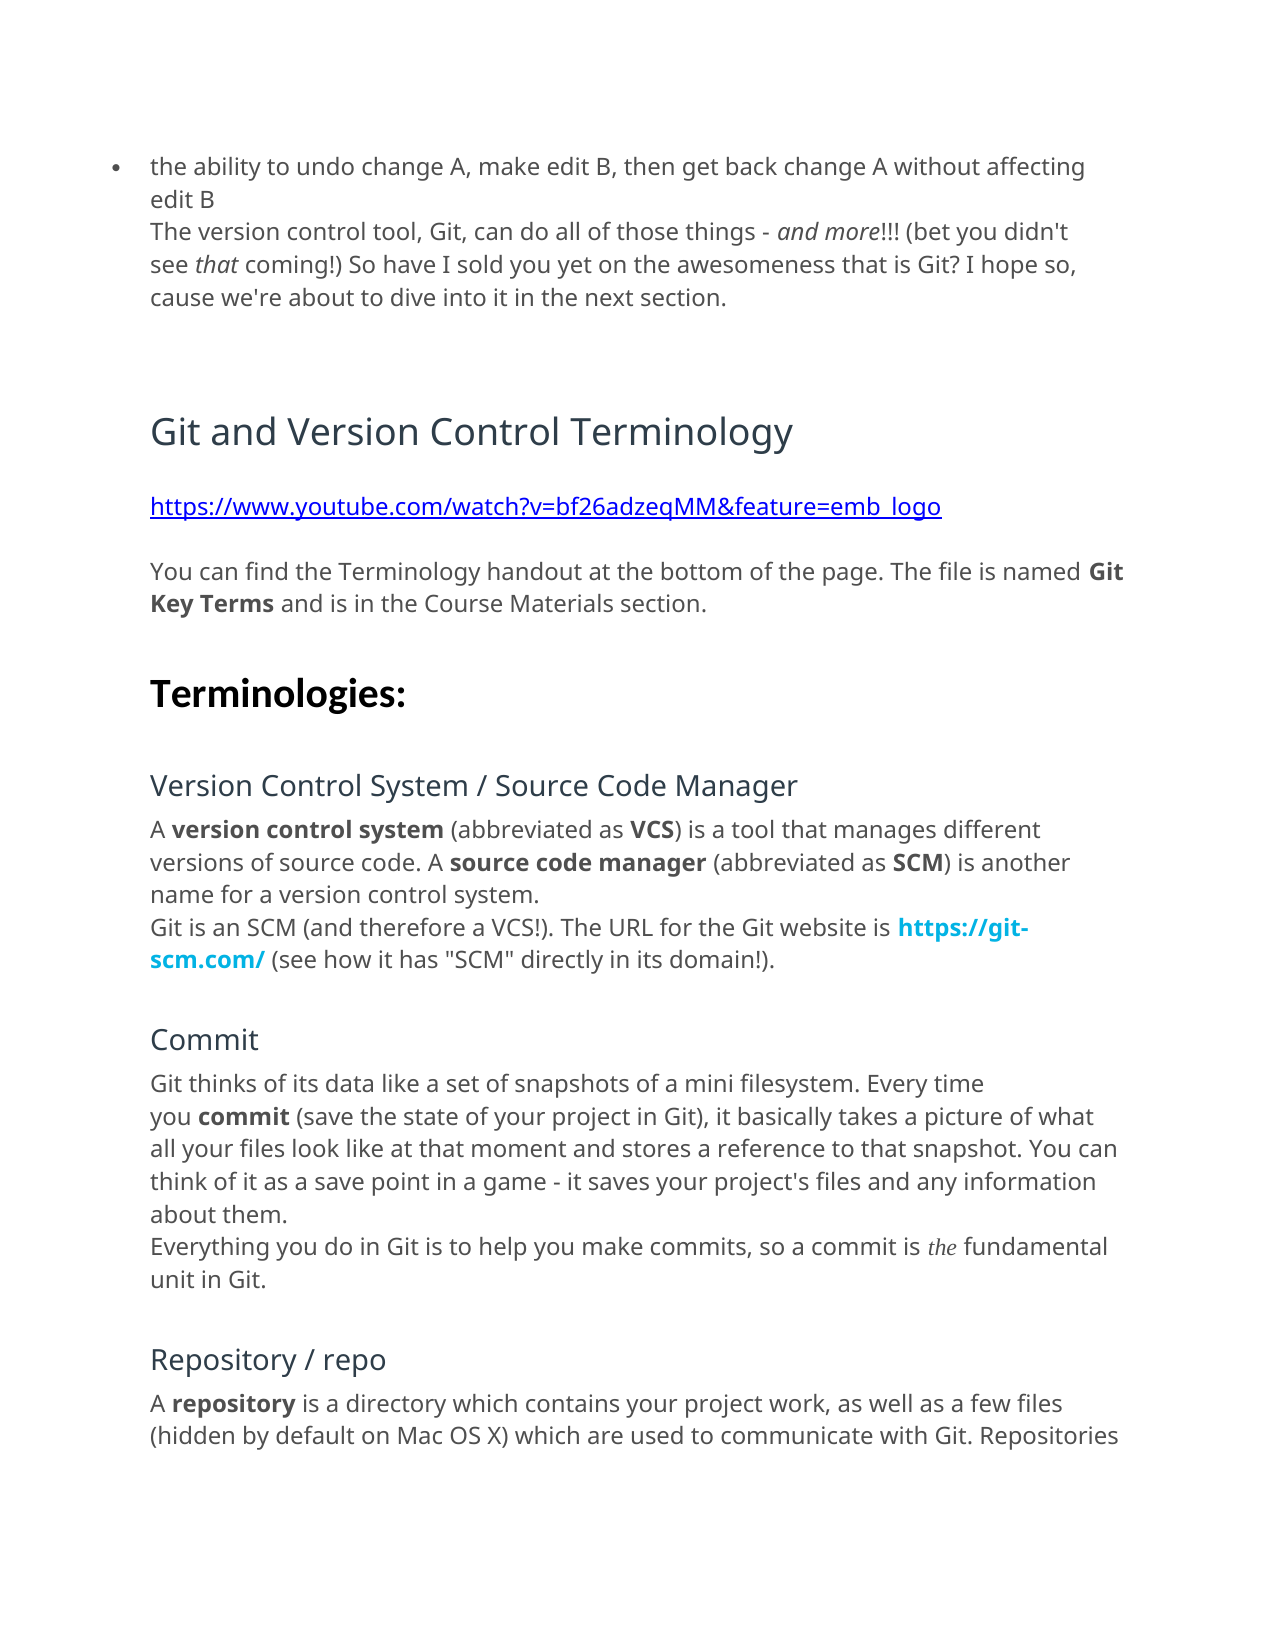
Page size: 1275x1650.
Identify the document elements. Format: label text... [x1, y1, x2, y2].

text Git is an SCM (and therefore a VCS!). The URL for the Git website is https://git-scm.com/ (see how it has "SCM" directly in its domain!). [150, 911, 1125, 976]
subtitle Repository / repo [150, 1339, 1125, 1379]
subtitle Commit [150, 1019, 1125, 1059]
text Everything you do in Git is to help you make commits, so a commit is the fundamental unit in Git. [150, 1230, 1125, 1295]
text A version control system (abbreviated as VCS) is a tool that manages different versions of source code. A source code manager (abbreviated as SCM) is another name for a version control system. [150, 813, 1125, 911]
subtitle Version Control System / Source Code Manager [150, 765, 1125, 805]
text The version control tool, Git, can do all of those things - and more!!! (bet you didn't see that coming!) So have I sold you yet on the awesomeness that is Git? I hope so, cause we're about to dive into it in the next section. [150, 215, 1125, 313]
text Terminologies: [150, 667, 1125, 717]
text https://www.youtube.com/watch?v=bf26adzeqMM&feature=emb_logo [150, 489, 1125, 522]
text Git thinks of its data like a set of snapshots of a mini filesystem. Every time you commit (save the state of your project in Git), it basically takes a picture of what all your files look like at that moment and stores a reference to that snapshot. You can think of it as a save point in a game - it saves your project's files and any information about them. [150, 1067, 1125, 1230]
list the ability to undo change A, make edit B, then get back change A without affecting edit B [112, 150, 1125, 215]
subtitle Git and Version Control Terminology [150, 406, 1125, 457]
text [150, 1387, 1125, 1452]
text You can find the Terminology handout at the bottom of the page. The file is named Git Key Terms and is in the Course Materials section. [150, 554, 1125, 620]
